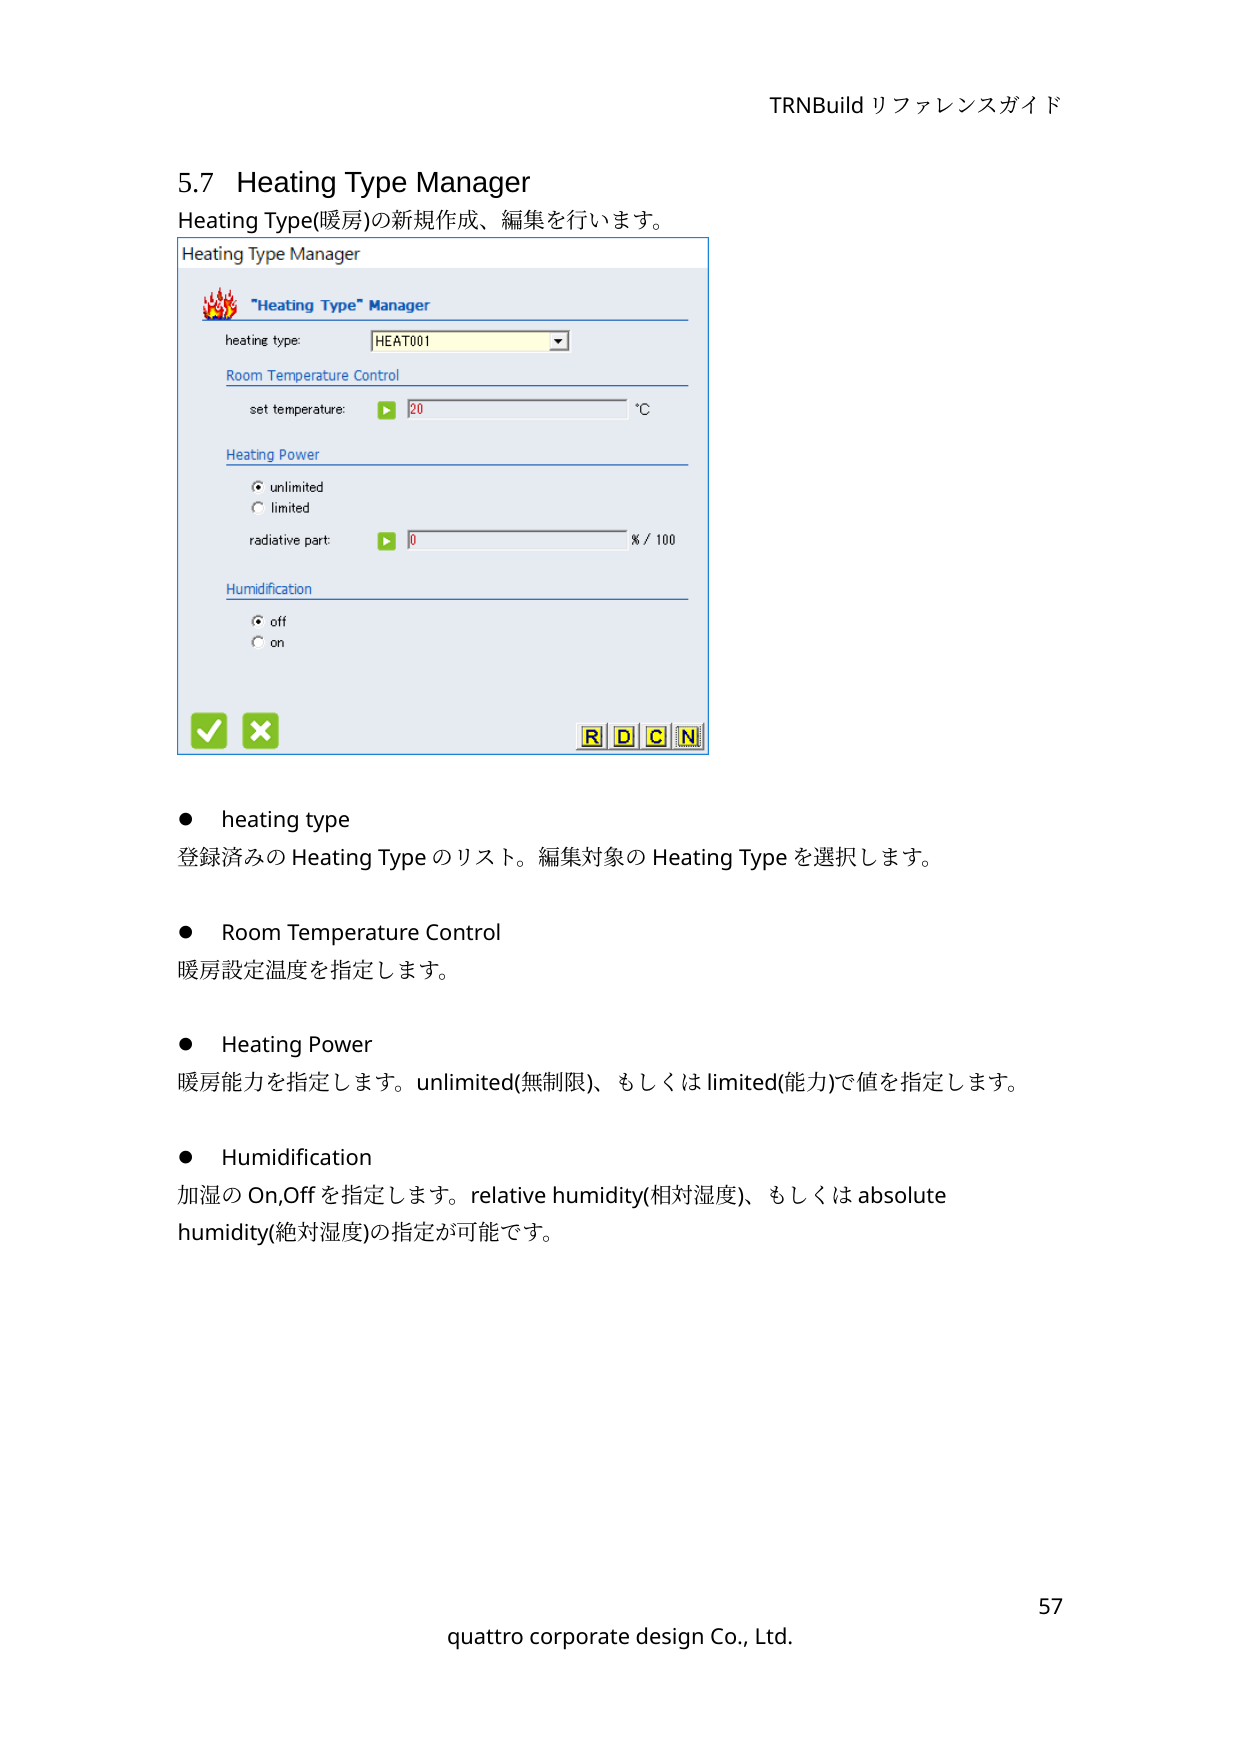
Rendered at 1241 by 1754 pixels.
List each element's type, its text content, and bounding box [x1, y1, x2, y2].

list Room Temperature Control [177, 913, 1063, 950]
list Humidification [177, 1138, 1063, 1175]
text 暖房能力を指定します。unlimited(無制限)、もしくはlimited(能力)で値を指定します。 [177, 1063, 1063, 1100]
list heating type [177, 800, 1063, 838]
text Heating Type Manager [177, 163, 1063, 200]
text Heating Type(暖房)の新規作成、編集を行います。 [177, 200, 1063, 238]
text 登録済みのHeating Typeのリスト。編集対象のHeating Typeを選択します。 [177, 838, 1063, 875]
picture [177, 238, 709, 755]
text 暖房設定温度を指定します。 [177, 950, 1063, 988]
list Heating Power [177, 1025, 1063, 1063]
text 加湿のOn,Offを指定します。relative humidity(相対湿度)、もしくはabsolute humidity(絶対湿度)の指定が可能です。 [177, 1175, 1063, 1250]
